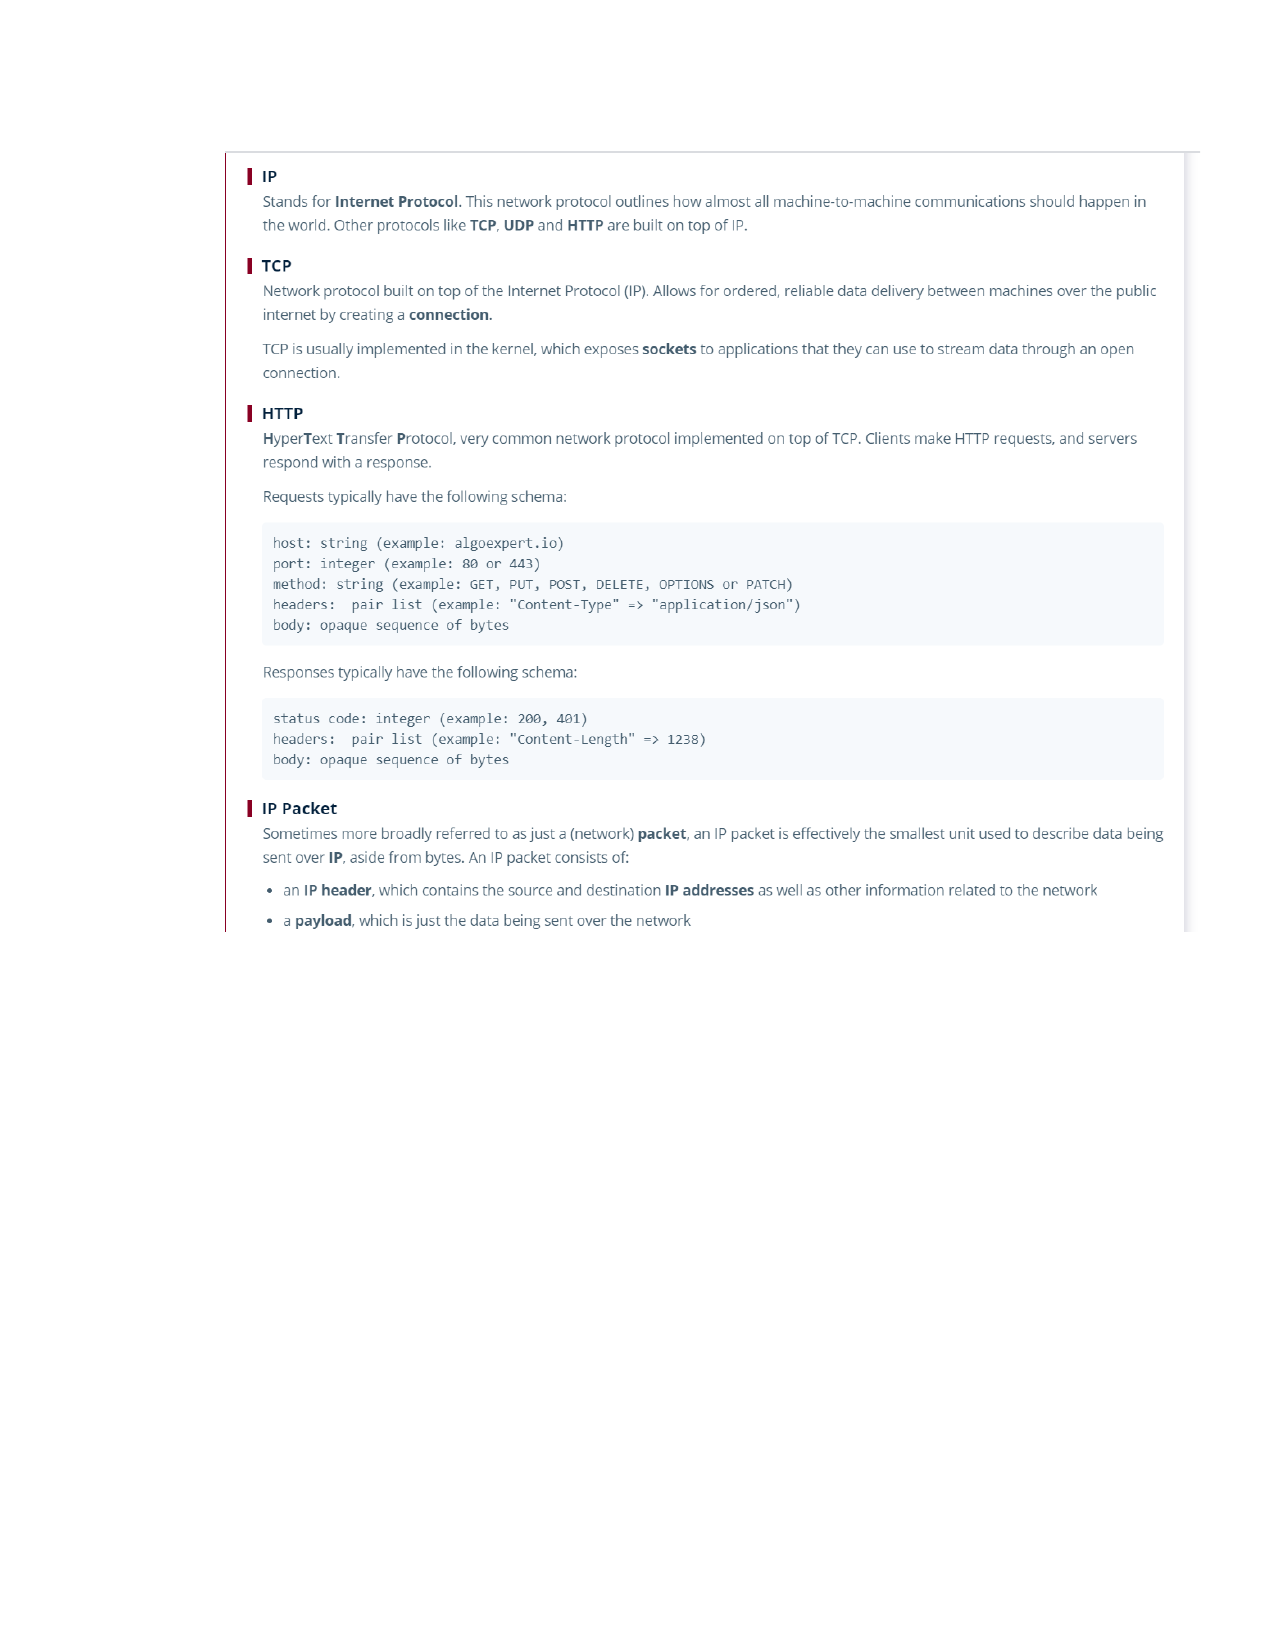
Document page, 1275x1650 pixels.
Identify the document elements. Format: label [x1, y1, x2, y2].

picture [225, 150, 1200, 932]
